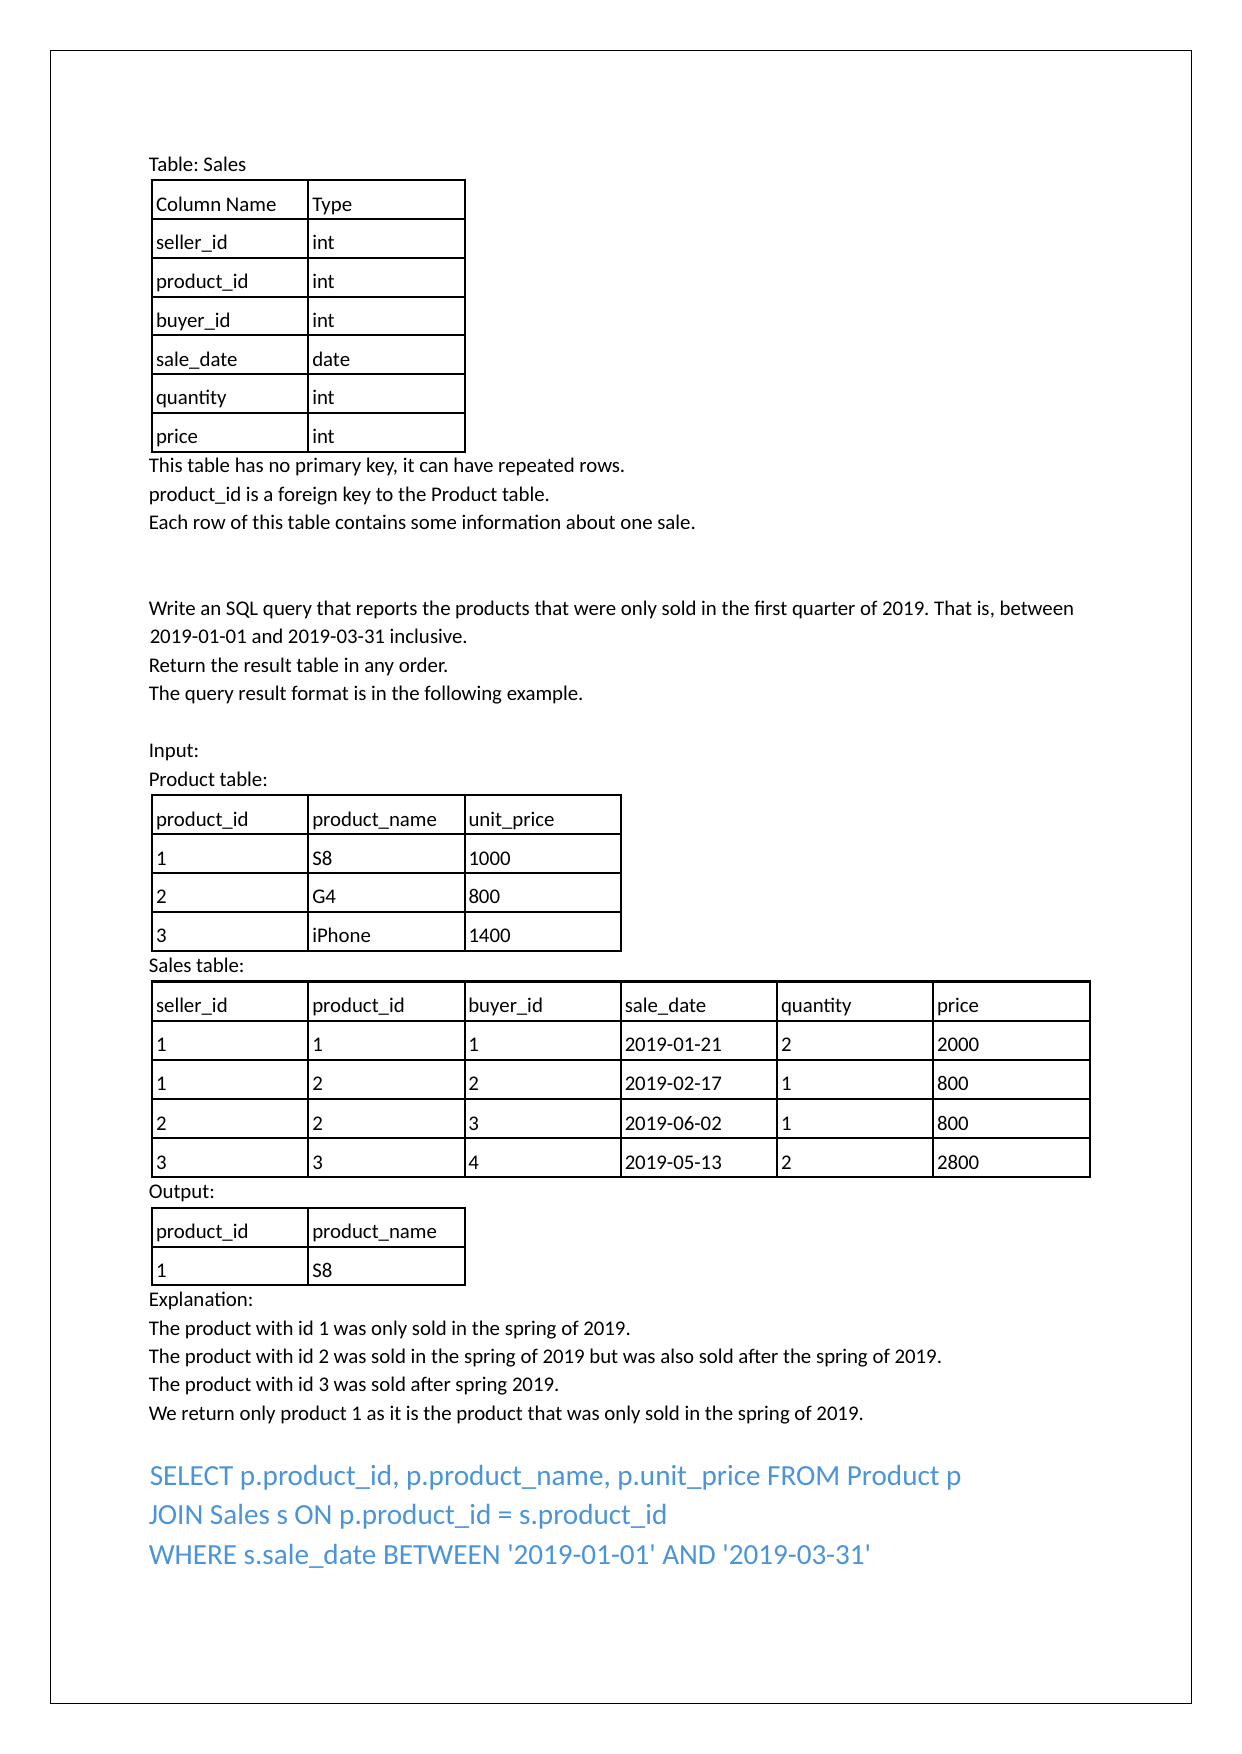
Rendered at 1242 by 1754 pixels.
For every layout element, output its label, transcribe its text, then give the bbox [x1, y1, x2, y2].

text The query result format is in the following example. [148, 680, 1086, 706]
table_cell 2 [153, 874, 307, 911]
text The product with id 3 was sold after spring 2019. [148, 1371, 1086, 1397]
table_header unit_price [466, 796, 620, 833]
table_cell 4 [466, 1139, 620, 1176]
table_cell 2000 [934, 1022, 1089, 1059]
text The product with id 1 was only sold in the spring of 2019. [148, 1315, 1086, 1340]
text product_id is a foreign key to the Product table. [148, 481, 1086, 506]
table_cell 1400 [466, 913, 620, 950]
table_header sale_date [622, 983, 776, 1019]
table_header quantity [778, 983, 932, 1019]
table_cell sale_date [153, 336, 307, 373]
table_cell 1 [309, 1022, 464, 1059]
text WHERE s.sale_date BETWEEN '2019-01-01' AND '2019-03-31' [148, 1536, 1086, 1571]
table_cell 2019-01-21 [622, 1022, 776, 1059]
table_cell seller_id [153, 220, 307, 257]
text This table has no primary key, it can have repeated rows. [148, 453, 1086, 478]
table_cell 2 [466, 1061, 620, 1098]
table_cell 3 [466, 1100, 620, 1137]
table_cell product_id [153, 259, 307, 296]
text Sales table: [148, 952, 1086, 977]
text Output: [148, 1178, 1086, 1204]
table_cell 2800 [934, 1139, 1089, 1176]
text Input: [148, 737, 1086, 763]
table_cell 1 [153, 1022, 307, 1059]
table_cell 2 [153, 1100, 307, 1137]
table_cell 3 [153, 913, 307, 950]
text We return only product 1 as it is the product that was only sold in the spring of 2019. SELECT p.product_id, p.product_name, p.unit_price FROM Product p [148, 1400, 1086, 1492]
table_cell iPhone [309, 913, 464, 950]
table_header price [934, 983, 1089, 1019]
table_cell 800 [934, 1100, 1089, 1137]
table_header product_name [309, 1209, 464, 1246]
text JOIN Sales s ON p.product_id = s.product_id [148, 1496, 1086, 1532]
table_cell price [153, 414, 307, 451]
text Each row of this table contains some information about one sale. [148, 509, 1086, 535]
table_cell 1 [153, 1061, 307, 1098]
table_cell 2 [778, 1139, 932, 1176]
table_cell quantity [153, 375, 307, 412]
text Explanation: [148, 1286, 1086, 1312]
table_header Type [309, 181, 464, 218]
table_cell int [309, 375, 464, 412]
table_cell buyer_id [153, 298, 307, 334]
table_cell 3 [153, 1139, 307, 1176]
table_cell int [309, 259, 464, 296]
table_cell 1 [466, 1022, 620, 1059]
table_cell S8 [309, 1248, 464, 1284]
text The product with id 2 was sold in the spring of 2019 but was also sold after the spring of 2019. [148, 1343, 1086, 1368]
text Return the result table in any order. [148, 652, 1086, 677]
table_cell 2 [309, 1100, 464, 1137]
table_cell 800 [934, 1061, 1089, 1098]
text Table: Sales [148, 151, 1086, 176]
table_cell int [309, 220, 464, 257]
table_header seller_id [153, 983, 307, 1019]
table_cell 2 [778, 1022, 932, 1059]
table_header Column Name [153, 181, 307, 218]
table_cell 800 [466, 874, 620, 911]
table_cell S8 [309, 835, 464, 872]
table_cell 1 [153, 1248, 307, 1284]
table_header product_id [153, 1209, 307, 1246]
table_header product_id [153, 796, 307, 833]
table_cell 2019-02-17 [622, 1061, 776, 1098]
table_cell G4 [309, 874, 464, 911]
table_cell 2 [309, 1061, 464, 1098]
table_cell 1000 [466, 835, 620, 872]
table_cell 1 [778, 1061, 932, 1098]
table_cell date [309, 336, 464, 373]
table_header product_name [309, 796, 464, 833]
table_cell 3 [309, 1139, 464, 1176]
table_cell 2019-06-02 [622, 1100, 776, 1137]
table_cell 1 [153, 835, 307, 872]
table_cell 2019-05-13 [622, 1139, 776, 1176]
table_cell int [309, 298, 464, 334]
table_header product_id [309, 983, 464, 1019]
text Write an SQL query that reports the products that were only sold in the first quarter of 2019. That is, between 2019-01-01 and 2019-03-31 inclusive. [148, 596, 1086, 649]
table_header buyer_id [466, 983, 620, 1019]
table_cell int [309, 414, 464, 451]
table_cell 1 [778, 1100, 932, 1137]
text Product table: [148, 766, 1086, 791]
